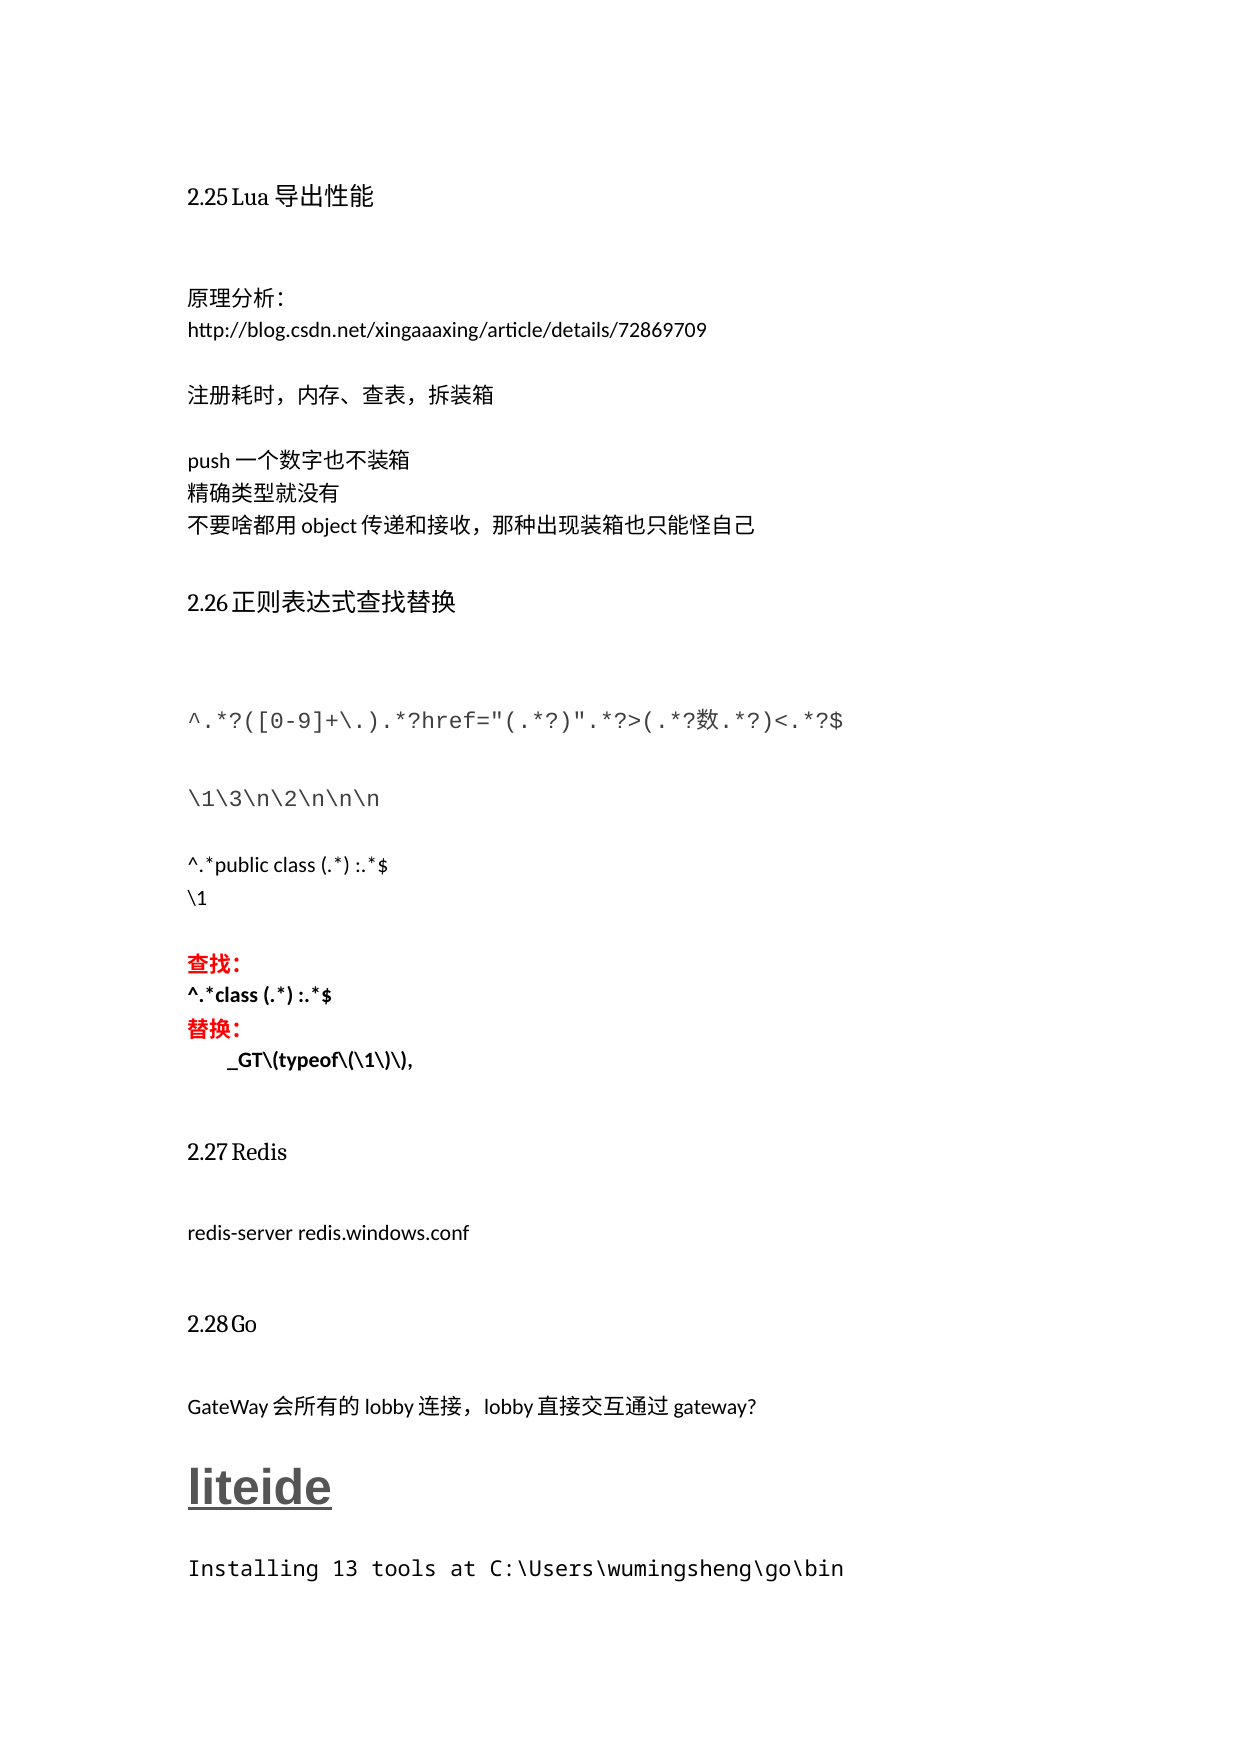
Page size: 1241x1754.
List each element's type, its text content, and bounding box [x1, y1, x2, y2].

list redis-server redis.windows.conf [187, 1216, 1053, 1249]
text 不要啥都用object传递和接收，那种出现装箱也只能怪自己 [187, 508, 1053, 541]
text 原理分析： [187, 281, 1053, 313]
subtitle Redis [187, 1136, 1053, 1168]
text Installing 13 tools at C:\Users\wumingsheng\go\bin [187, 1551, 1053, 1584]
text 精确类型就没有 [187, 476, 1053, 508]
text 查找： [187, 946, 1053, 979]
text 替换： [187, 1011, 1053, 1044]
text GateWay会所有的lobby连接，lobby直接交互通过gateway? [187, 1389, 1053, 1421]
text push 一个数字也不装箱 [187, 443, 1053, 476]
text http://blog.csdn.net/xingaaaxing/article/details/72869709 [187, 313, 1053, 346]
text ^.*class (.*) :.*$ [187, 979, 1053, 1011]
text ^.*public class (.*) :.*$ [187, 849, 1053, 881]
text liteide [187, 1454, 1053, 1519]
text \1 [187, 881, 1053, 914]
text 注册耗时，内存、查表，拆装箱 [187, 378, 1053, 411]
subtitle Go [187, 1308, 1053, 1341]
subtitle Lua导出性能 [187, 162, 1053, 227]
subtitle 正则表达式查找替换 [187, 568, 1053, 633]
text ^.*?([0-9]+\.).*?href="(.*?)".*?>(.*?数.*?)<.*?$ [187, 686, 1053, 751]
text _GT\(typeof\(\1\)\), [187, 1044, 1053, 1076]
text \1\3\n\2\n\n\n [187, 784, 1053, 816]
